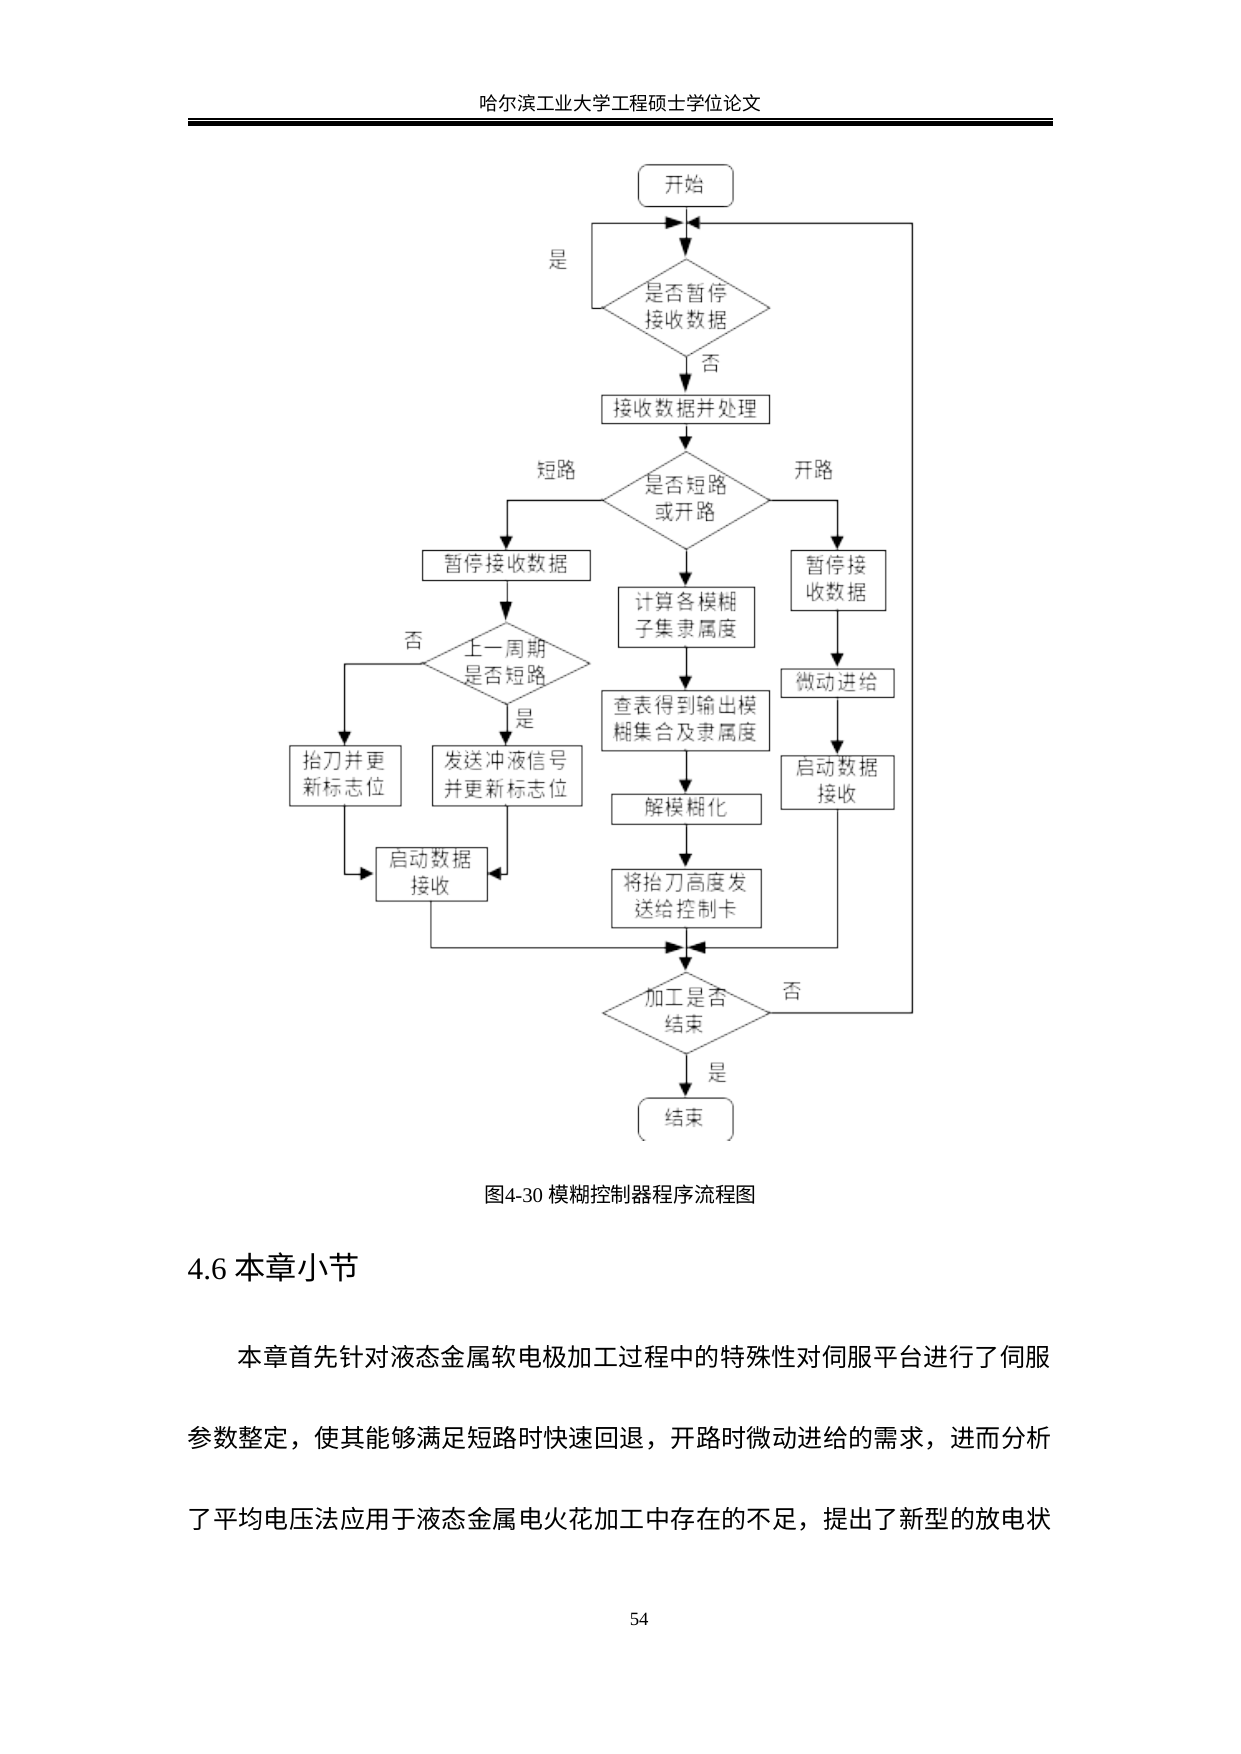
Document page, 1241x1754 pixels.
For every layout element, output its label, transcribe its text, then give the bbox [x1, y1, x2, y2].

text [187, 1323, 1053, 1551]
subtitle 本章小节 [187, 1233, 1053, 1298]
